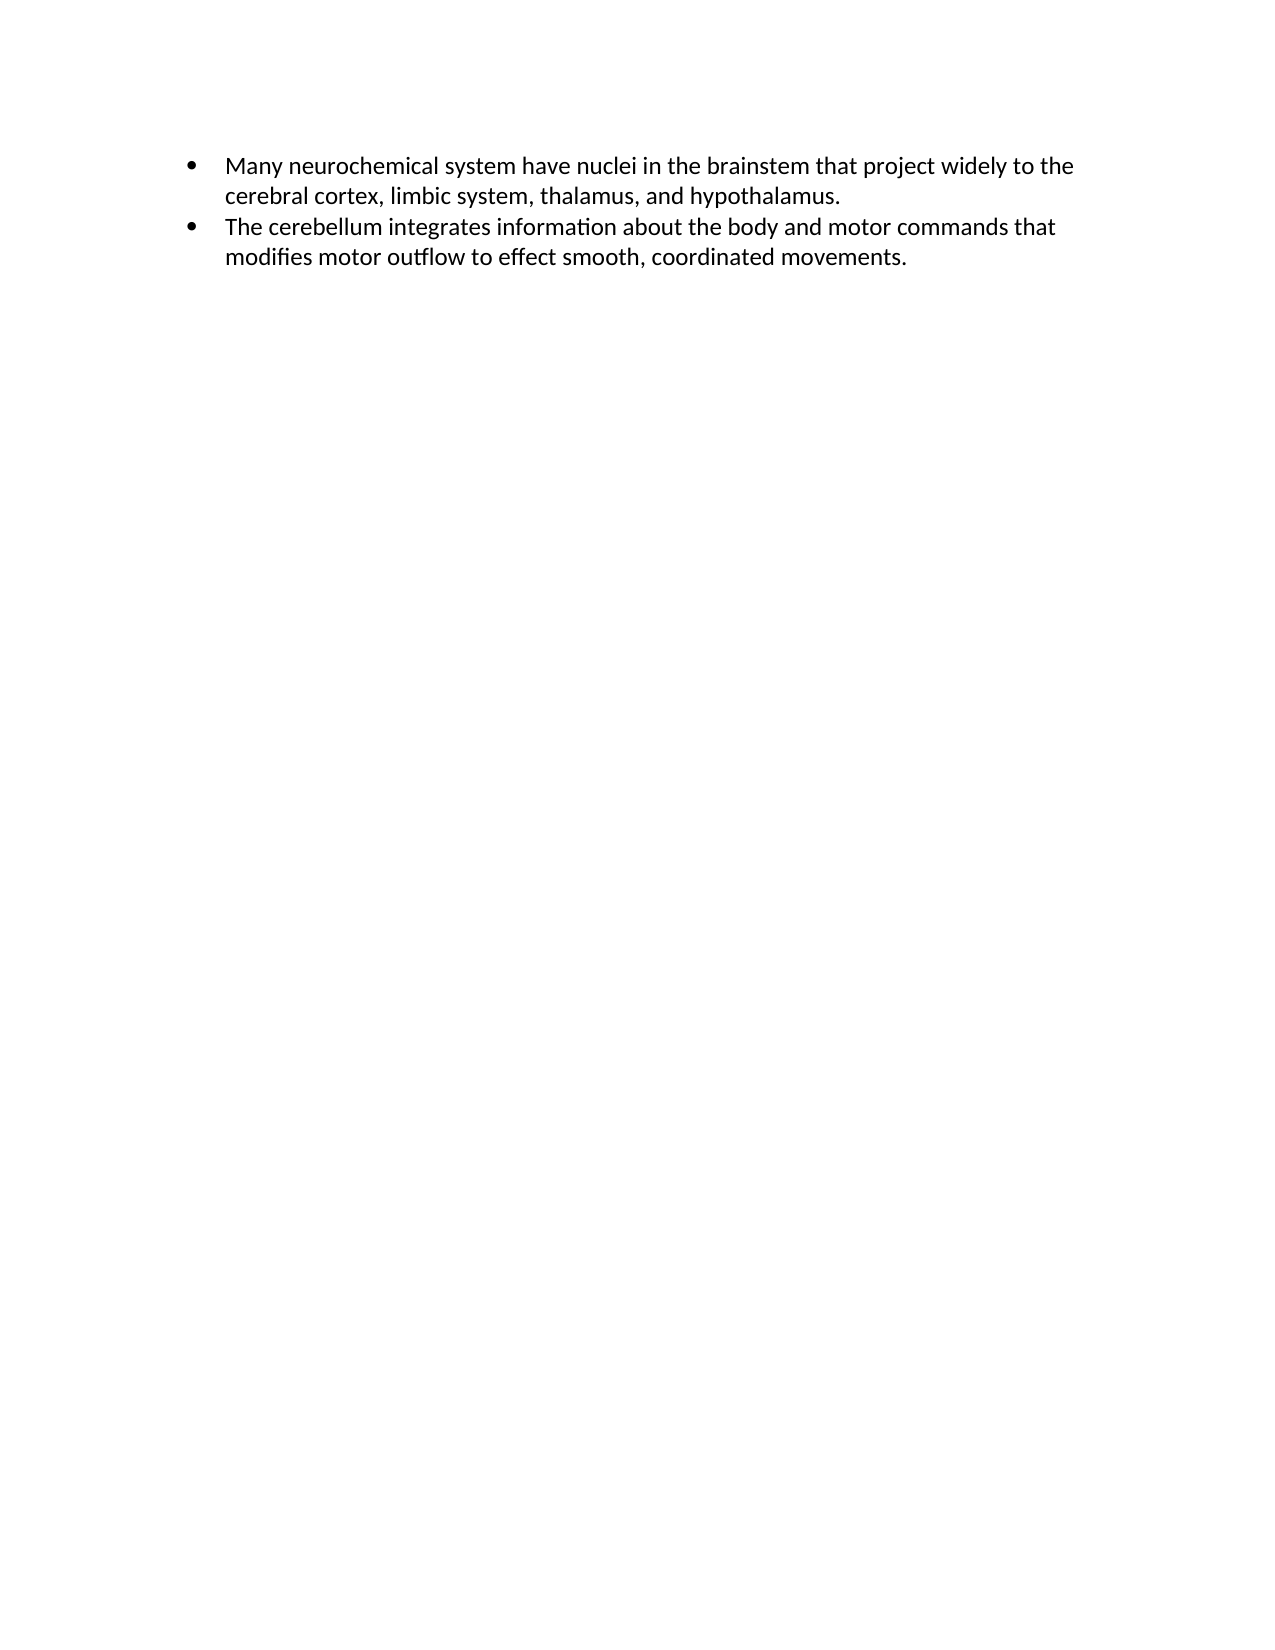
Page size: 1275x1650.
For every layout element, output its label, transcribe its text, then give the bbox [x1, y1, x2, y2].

list The cerebellum integrates information about the body and motor commands that modifies motor outflow to effect smooth, coordinated movements. [187, 211, 1125, 272]
list Many neurochemical system have nuclei in the brainstem that project widely to the cerebral cortex, limbic system, thalamus, and hypothalamus. [187, 150, 1125, 211]
